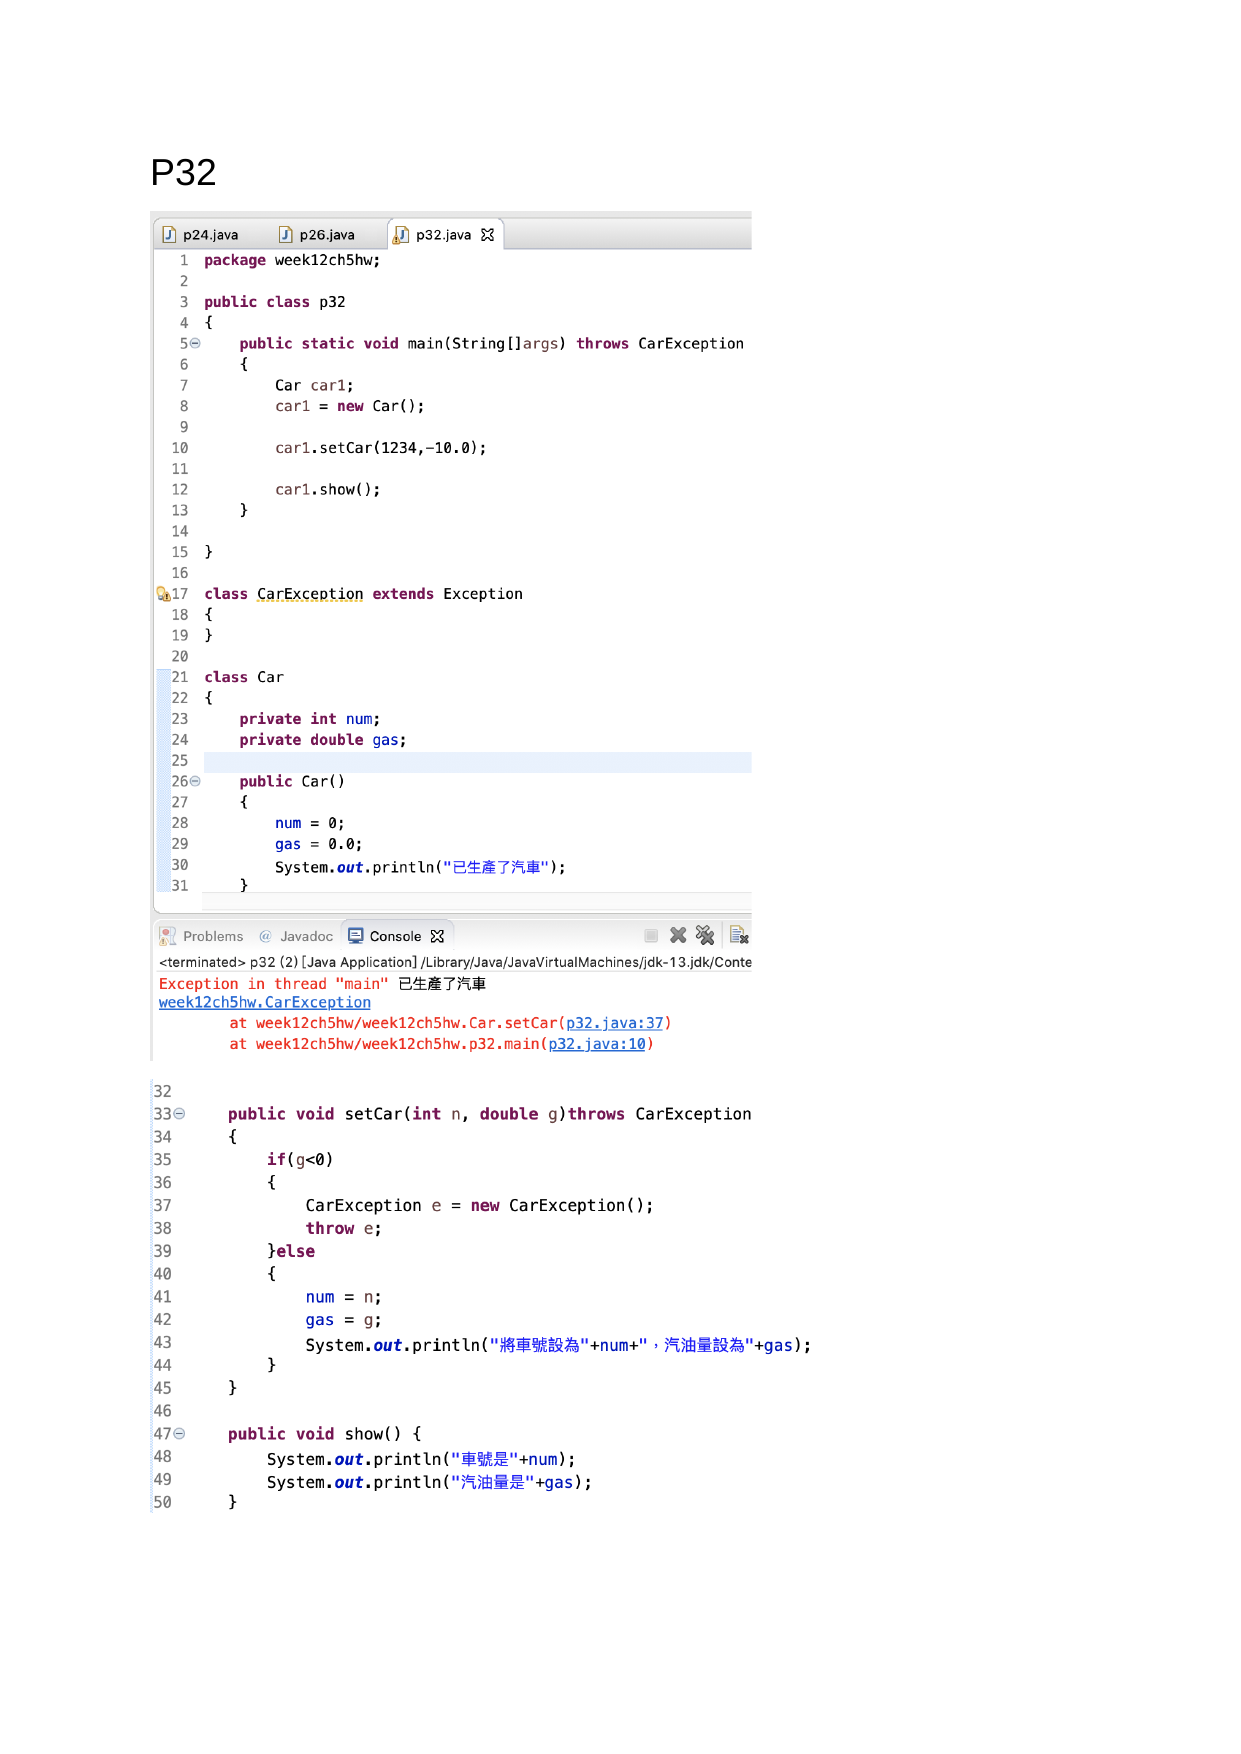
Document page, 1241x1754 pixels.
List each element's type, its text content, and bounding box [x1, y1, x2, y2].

picture [150, 1079, 820, 1513]
text P32 [150, 150, 1090, 193]
picture [150, 211, 752, 1061]
